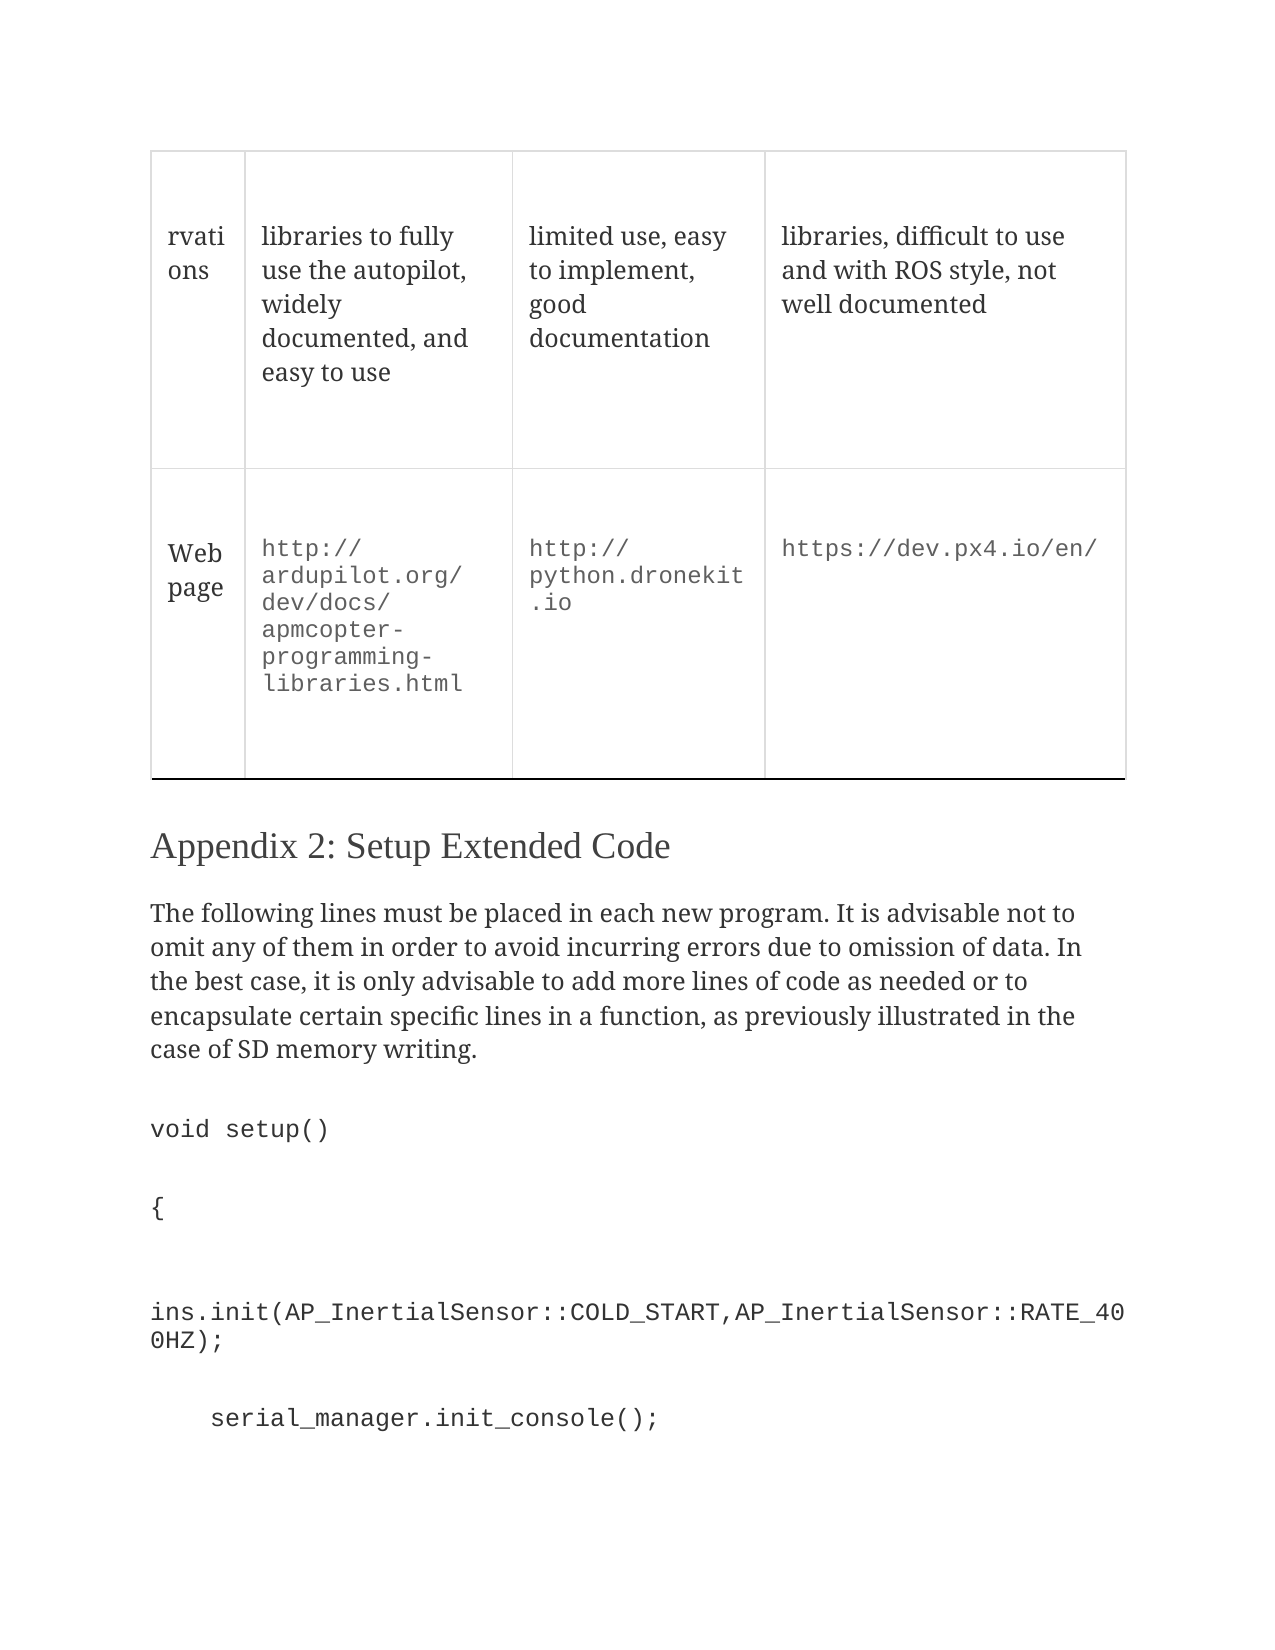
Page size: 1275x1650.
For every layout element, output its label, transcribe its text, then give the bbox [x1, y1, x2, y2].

table_cell http://python.dronekit.io [513, 469, 764, 778]
text The following lines must be placed in each new program. It is advisable not to omit any of them in order to avoid incurring errors due to omission of data. In the best case, it is only advisable to add more lines of code as needed or to encapsulate certain specific lines in a function, as previously illustrated in the case of SD memory writing. [150, 896, 1125, 1066]
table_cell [246, 152, 512, 468]
table_cell https://dev.px4.io/en/ [766, 469, 1125, 778]
table_cell Webpage [152, 469, 244, 778]
text void setup() [150, 1116, 1125, 1144]
text ins.init(AP_InertialSensor::COLD_START,AP_InertialSensor::RATE_400HZ); [150, 1273, 1125, 1356]
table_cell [513, 152, 764, 468]
subtitle Appendix 2: Setup Extended Code [150, 823, 1125, 867]
text { [150, 1194, 1125, 1223]
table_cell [766, 152, 1125, 468]
text serial_manager.init_console(); [150, 1406, 1125, 1434]
table_cell Observations [152, 152, 244, 468]
table_cell http://ardupilot.org/dev/docs/apmcopter-programming-libraries.html [246, 469, 512, 778]
